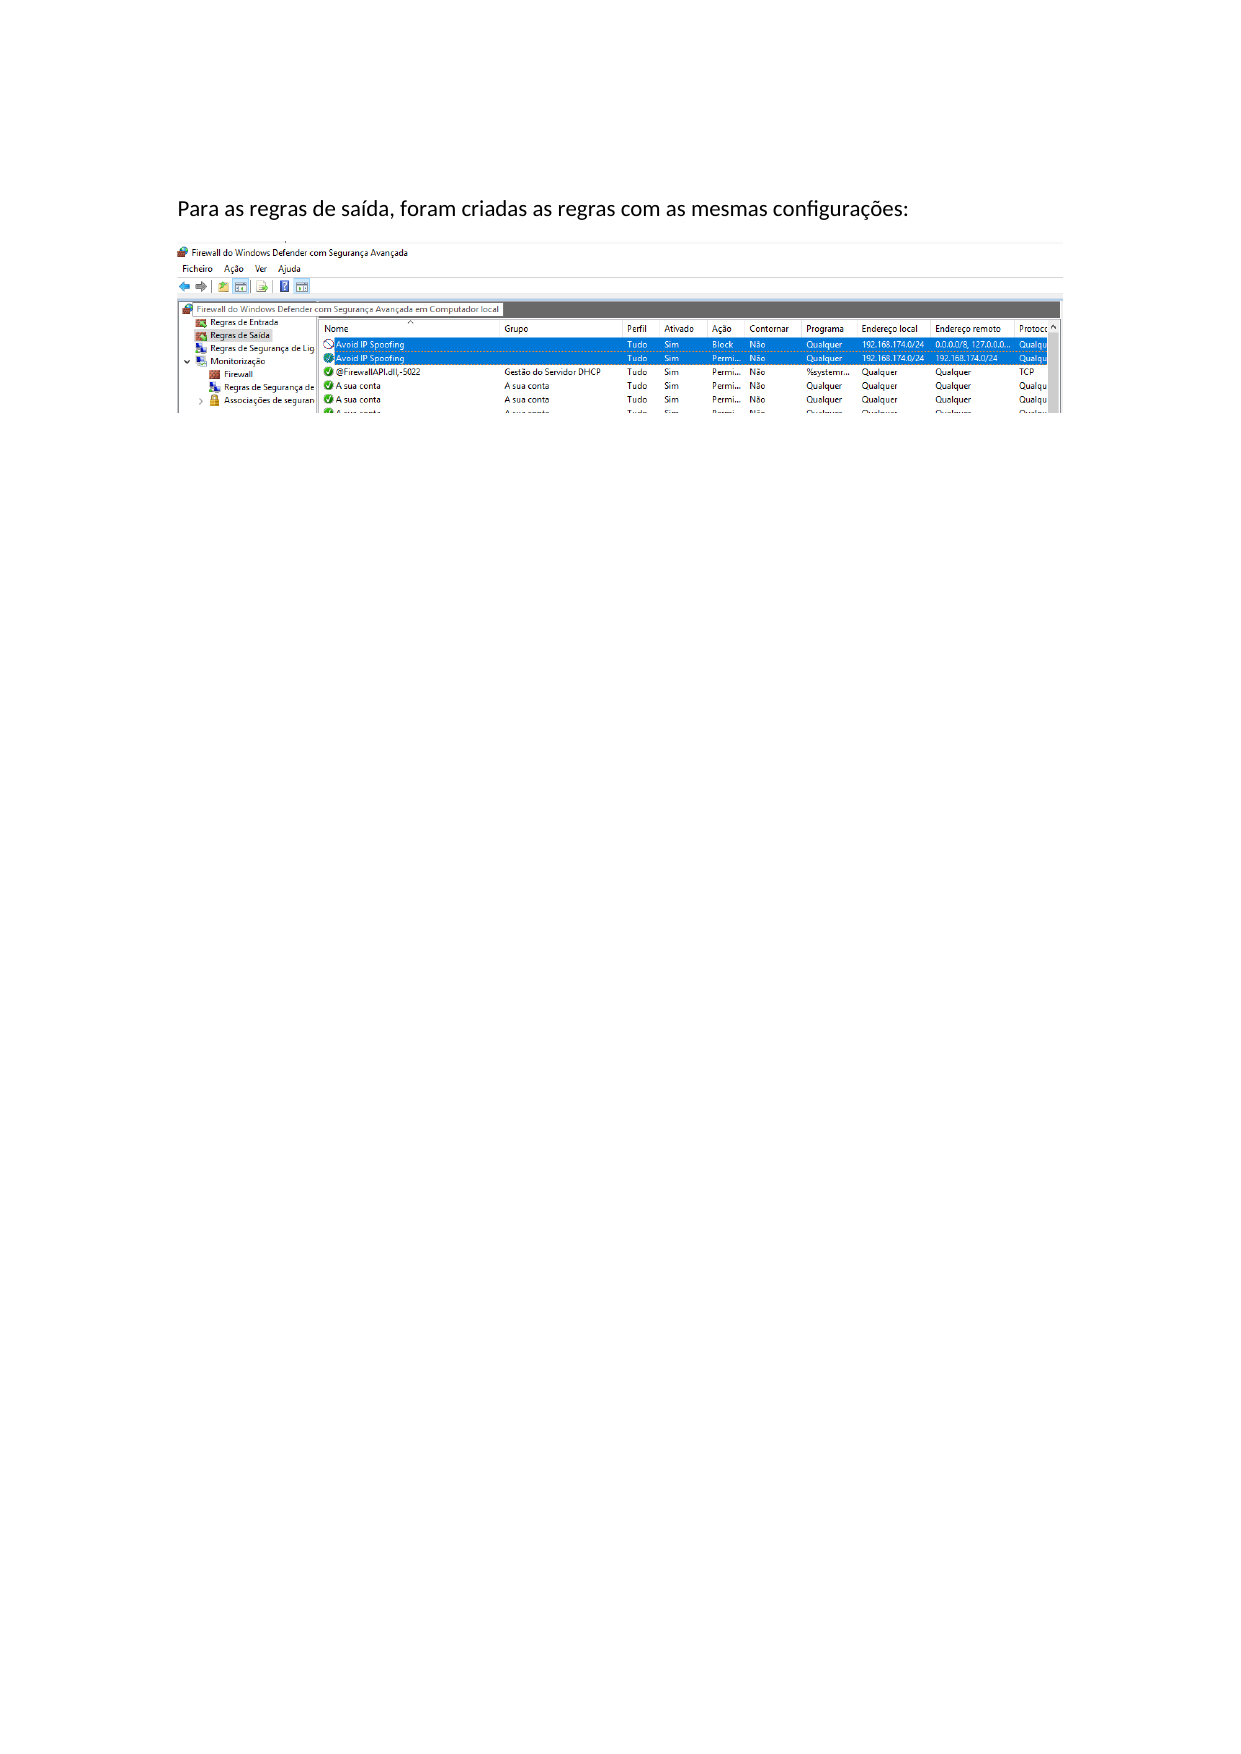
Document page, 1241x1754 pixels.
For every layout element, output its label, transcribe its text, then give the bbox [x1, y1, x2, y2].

picture [177, 241, 1063, 413]
text Para as regras de saída, foram criadas as regras com as mesmas configurações: [177, 194, 1063, 222]
